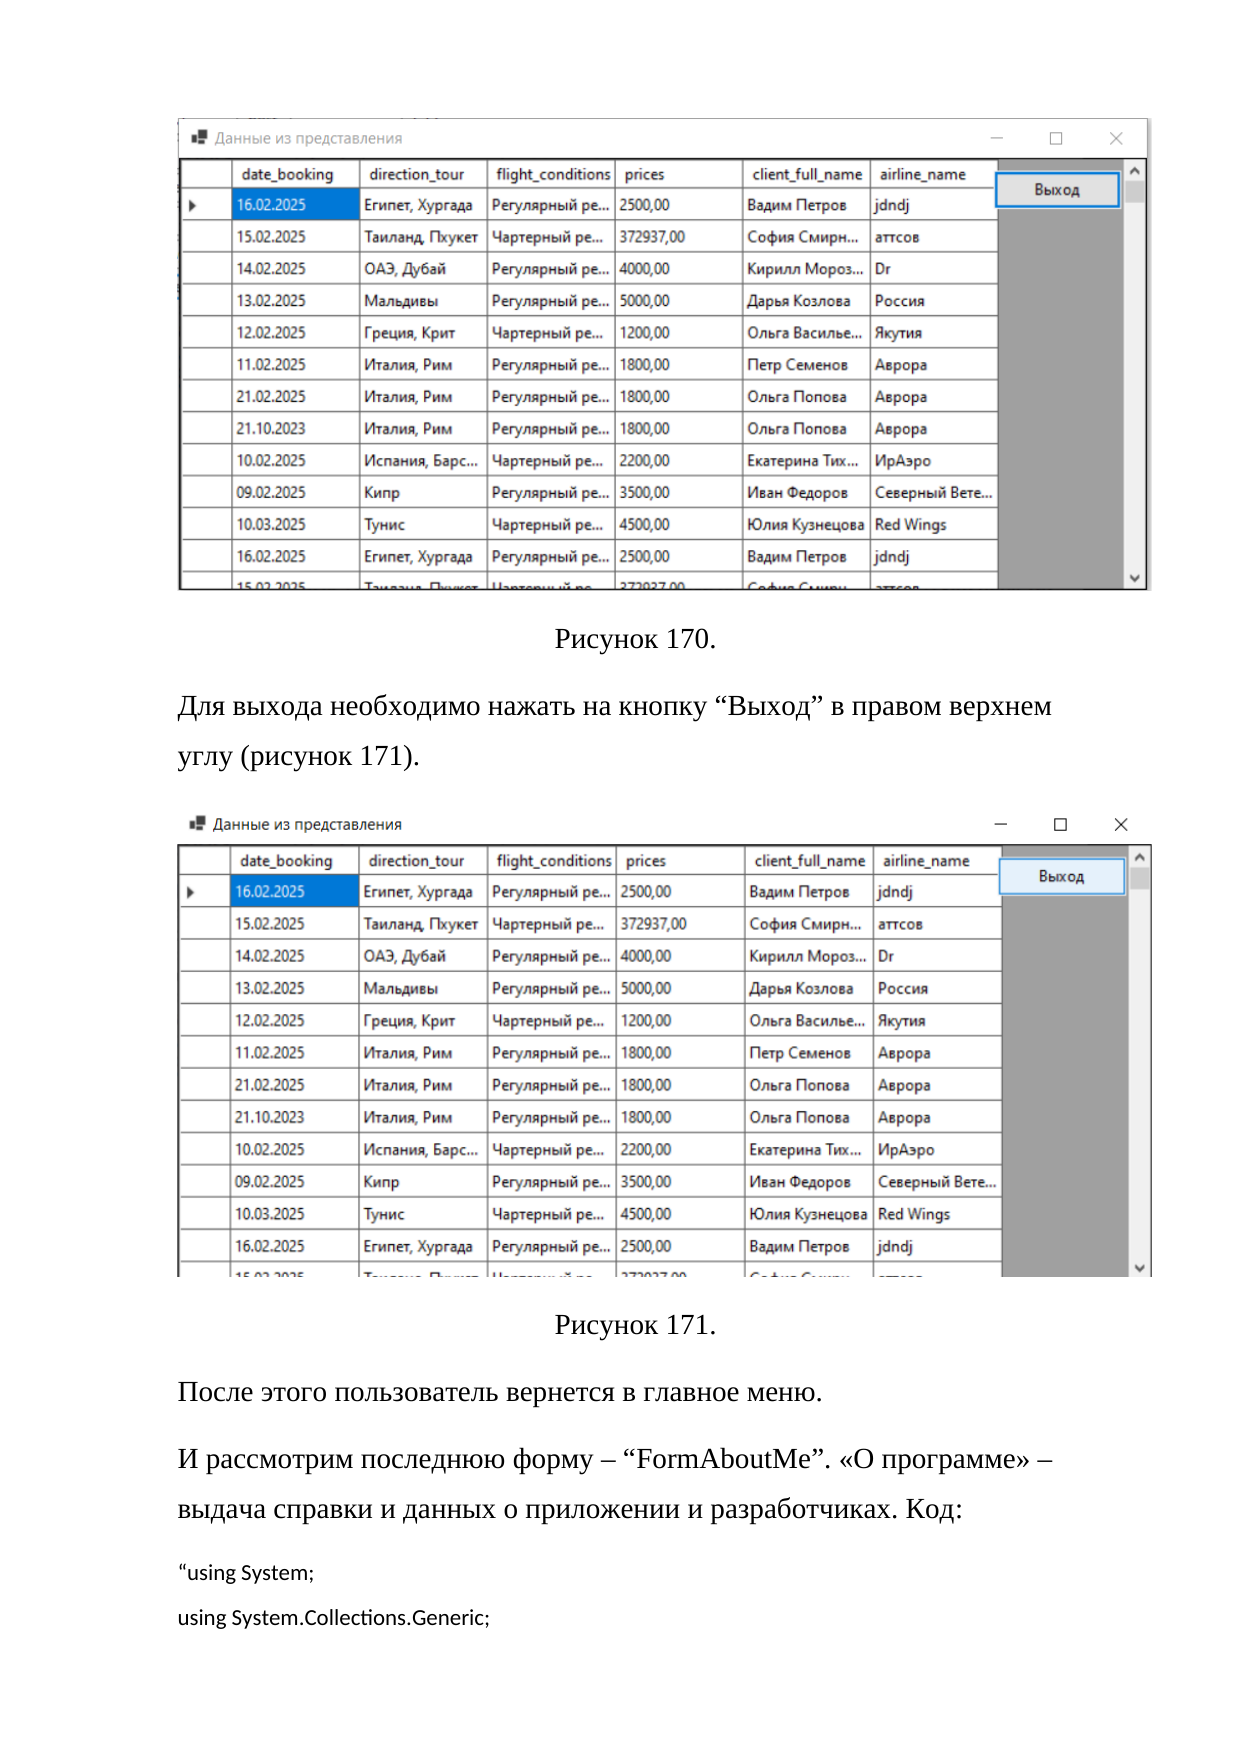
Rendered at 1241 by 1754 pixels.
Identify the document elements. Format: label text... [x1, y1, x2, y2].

text Рисунок 171. [177, 1307, 1093, 1340]
text После этого пользователь вернется в главное меню. [177, 1374, 1093, 1407]
text using System.Collections.Generic; [177, 1603, 1093, 1631]
picture [177, 118, 1152, 591]
text “using System; [177, 1558, 1093, 1586]
text Рисунок 170. [177, 621, 1093, 655]
text Для выхода необходимо нажать на кнопку “Выход” в правом верхнем углу (рисунок 171). [177, 688, 1093, 772]
text И рассмотрим последнюю форму – “FormAboutMe”. «О программе» – выдача справки и данных о приложении и разработчиках. Код: [177, 1441, 1093, 1524]
picture [177, 805, 1152, 1277]
